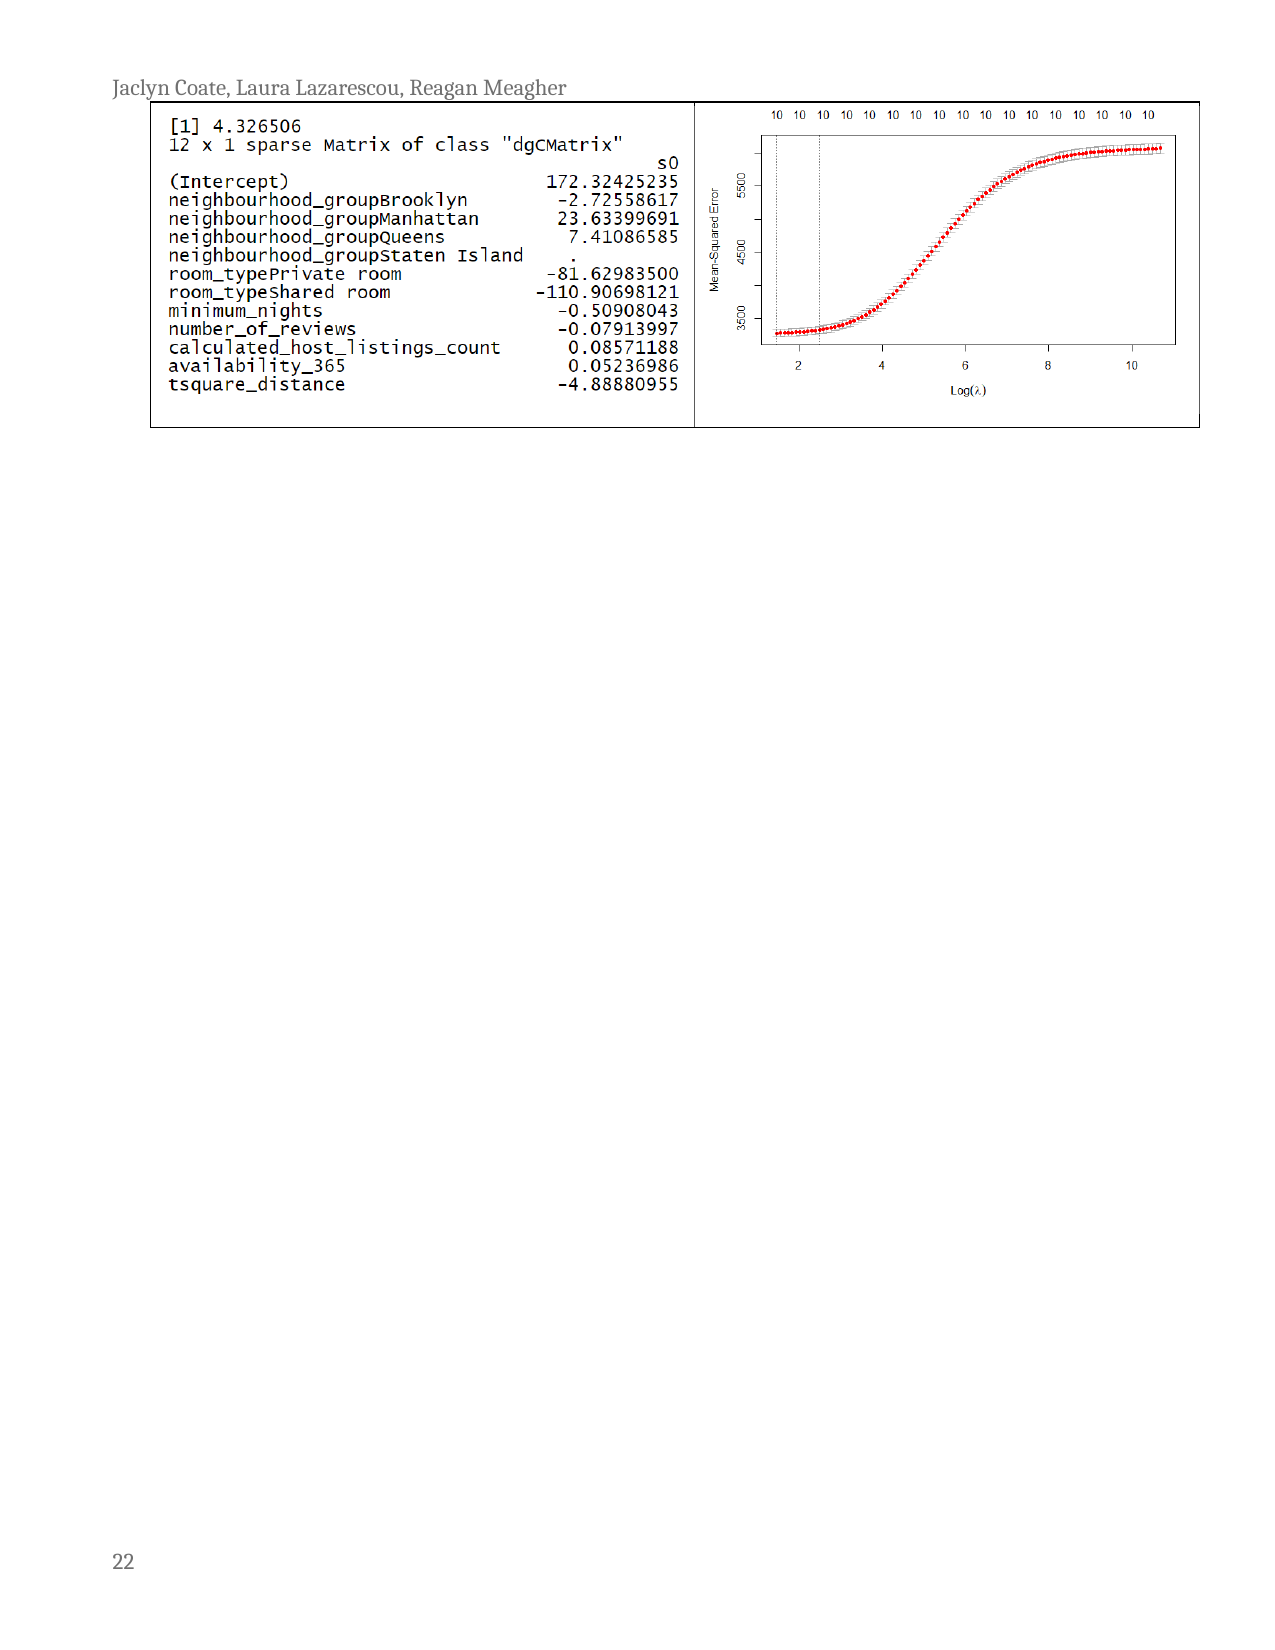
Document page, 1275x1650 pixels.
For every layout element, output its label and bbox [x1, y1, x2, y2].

picture [705, 106, 1200, 414]
table_header [151, 103, 694, 427]
table_header [695, 103, 1199, 427]
picture [161, 106, 695, 427]
